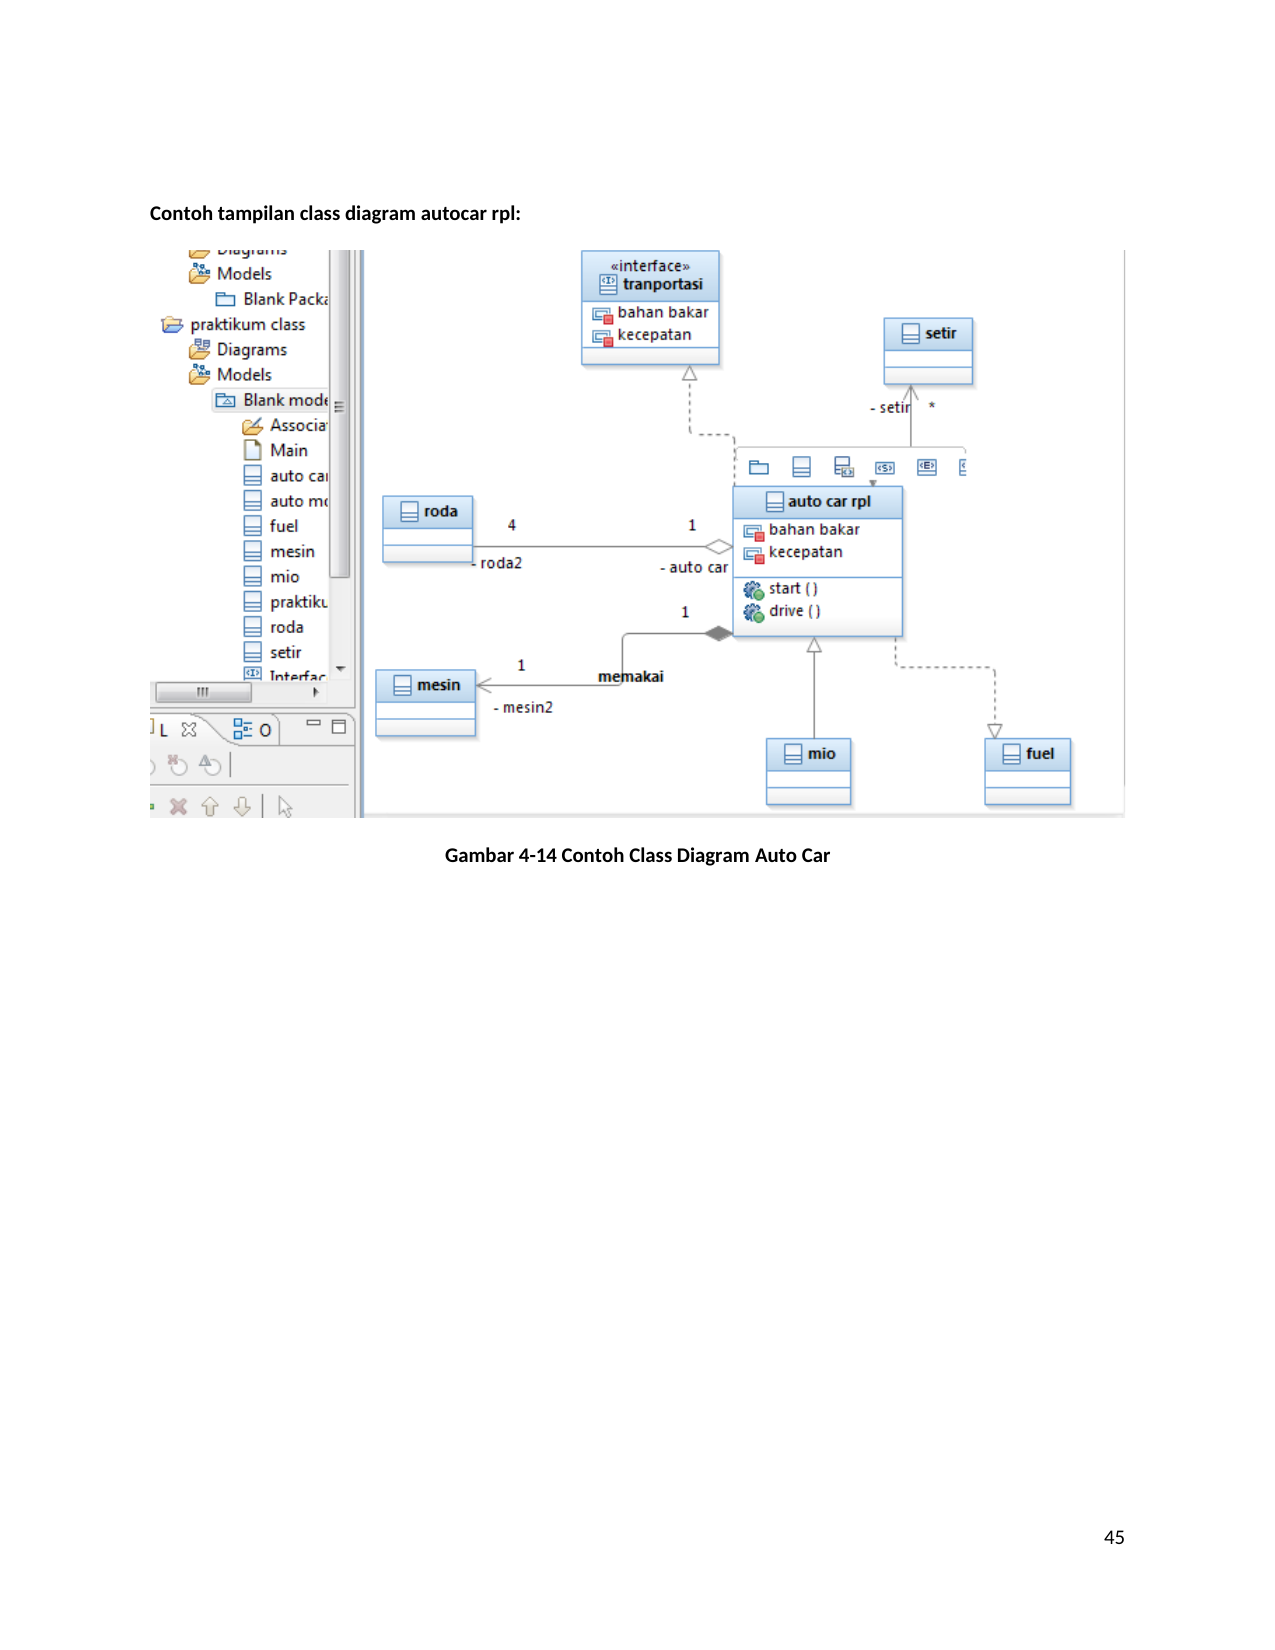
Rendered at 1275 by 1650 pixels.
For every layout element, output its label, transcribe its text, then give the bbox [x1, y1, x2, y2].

text Contoh tampilan class diagram autocar rpl: [150, 200, 1125, 225]
picture [150, 250, 1125, 818]
text Gambar 4-14 Contoh Class Diagram Auto Car [150, 842, 1125, 868]
